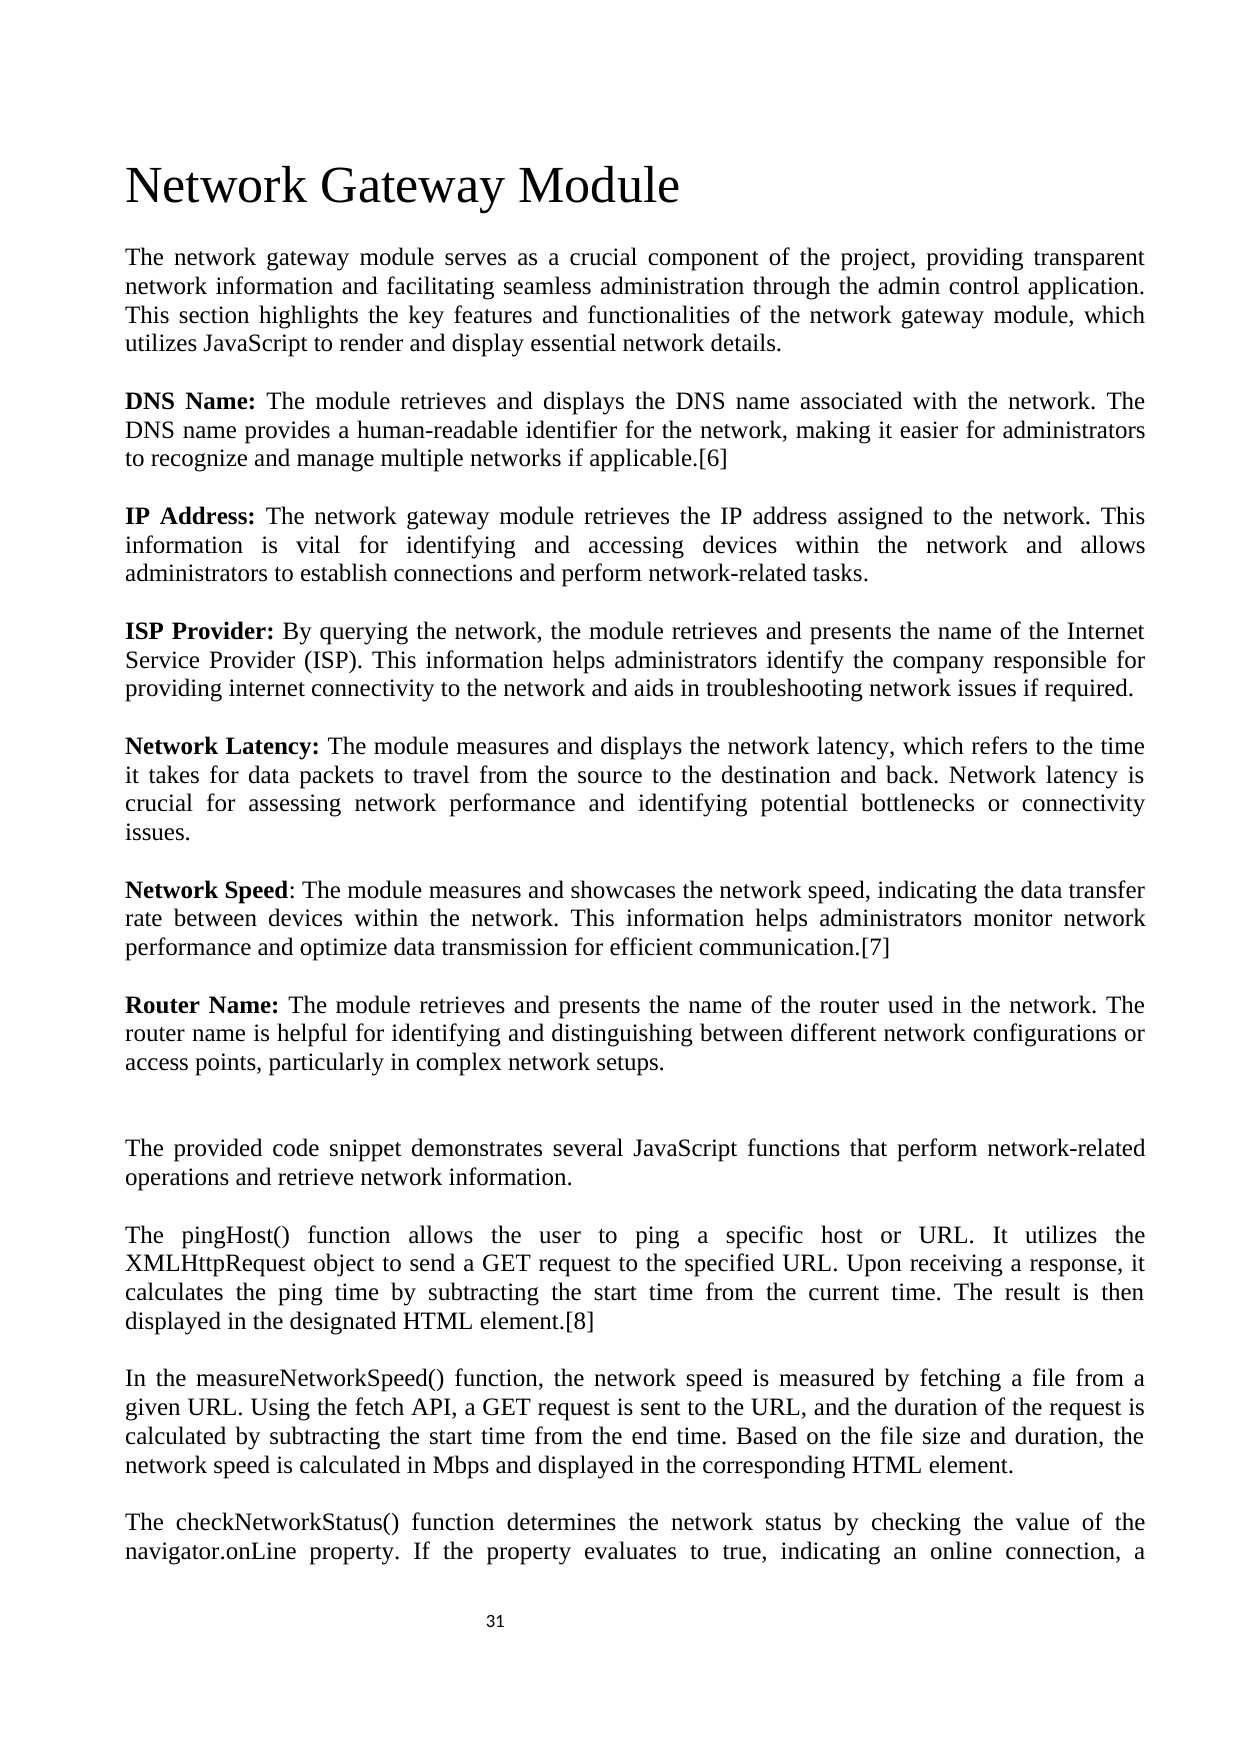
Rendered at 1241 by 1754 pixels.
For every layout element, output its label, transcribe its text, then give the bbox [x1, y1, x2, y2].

text The network gateway module serves as a crucial component of the project, providing transparent network information and facilitating seamless administration through the admin control application. This section highlights the key features and functionalities of the network gateway module, which utilizes JavaScript to render and display essential network details. [125, 242, 1146, 357]
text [125, 1507, 1146, 1565]
text Network Speed: The module measures and showcases the network speed, indicating the data transfer rate between devices within the network. This information helps administrators monitor network performance and optimize data transmission for efficient communication.[7] [125, 875, 1146, 961]
text IP Address: The network gateway module retrieves the IP address assigned to the network. This information is vital for identifying and accessing devices within the network and allows administrators to establish connections and perform network-related tasks. [125, 501, 1146, 587]
text The pingHost() function allows the user to ping a specific host or URL. It utilizes the XMLHttpRequest object to send a GET request to the specified URL. Upon receiving a response, it calculates the ping time by subtracting the start time from the current time. The result is then displayed in the designated HTML element.[8] [125, 1220, 1146, 1335]
text ISP Provider: By querying the network, the module retrieves and presents the name of the Internet Service Provider (ISP). This information helps administrators identify the company responsible for providing internet connectivity to the network and aids in troubleshooting network issues if required. [125, 616, 1146, 702]
text Network Gateway Module [125, 154, 1146, 213]
text Router Name: The module retrieves and presents the name of the router used in the network. The router name is helpful for identifying and distinguishing between different network configurations or access points, particularly in complex network setups. [125, 990, 1146, 1076]
text DNS Name: The module retrieves and displays the DNS name associated with the network. The DNS name provides a human-readable identifier for the network, making it easier for administrators to recognize and manage multiple networks if applicable.[6] [125, 386, 1146, 472]
text Network Latency: The module measures and displays the network latency, which refers to the time it takes for data packets to travel from the source to the destination and back. Network latency is crucial for assessing network performance and identifying potential bottlenecks or connectivity issues. [125, 731, 1146, 846]
text In the measureNetworkSpeed() function, the network speed is measured by fetching a file from a given URL. Using the fetch API, a GET request is sent to the URL, and the duration of the request is calculated by subtracting the start time from the end time. Based on the file size and duration, the network speed is calculated in Mbps and displayed in the corresponding HTML element. [125, 1363, 1146, 1478]
text The provided code snippet demonstrates several JavaScript functions that perform network-related operations and retrieve network information. [125, 1133, 1146, 1191]
